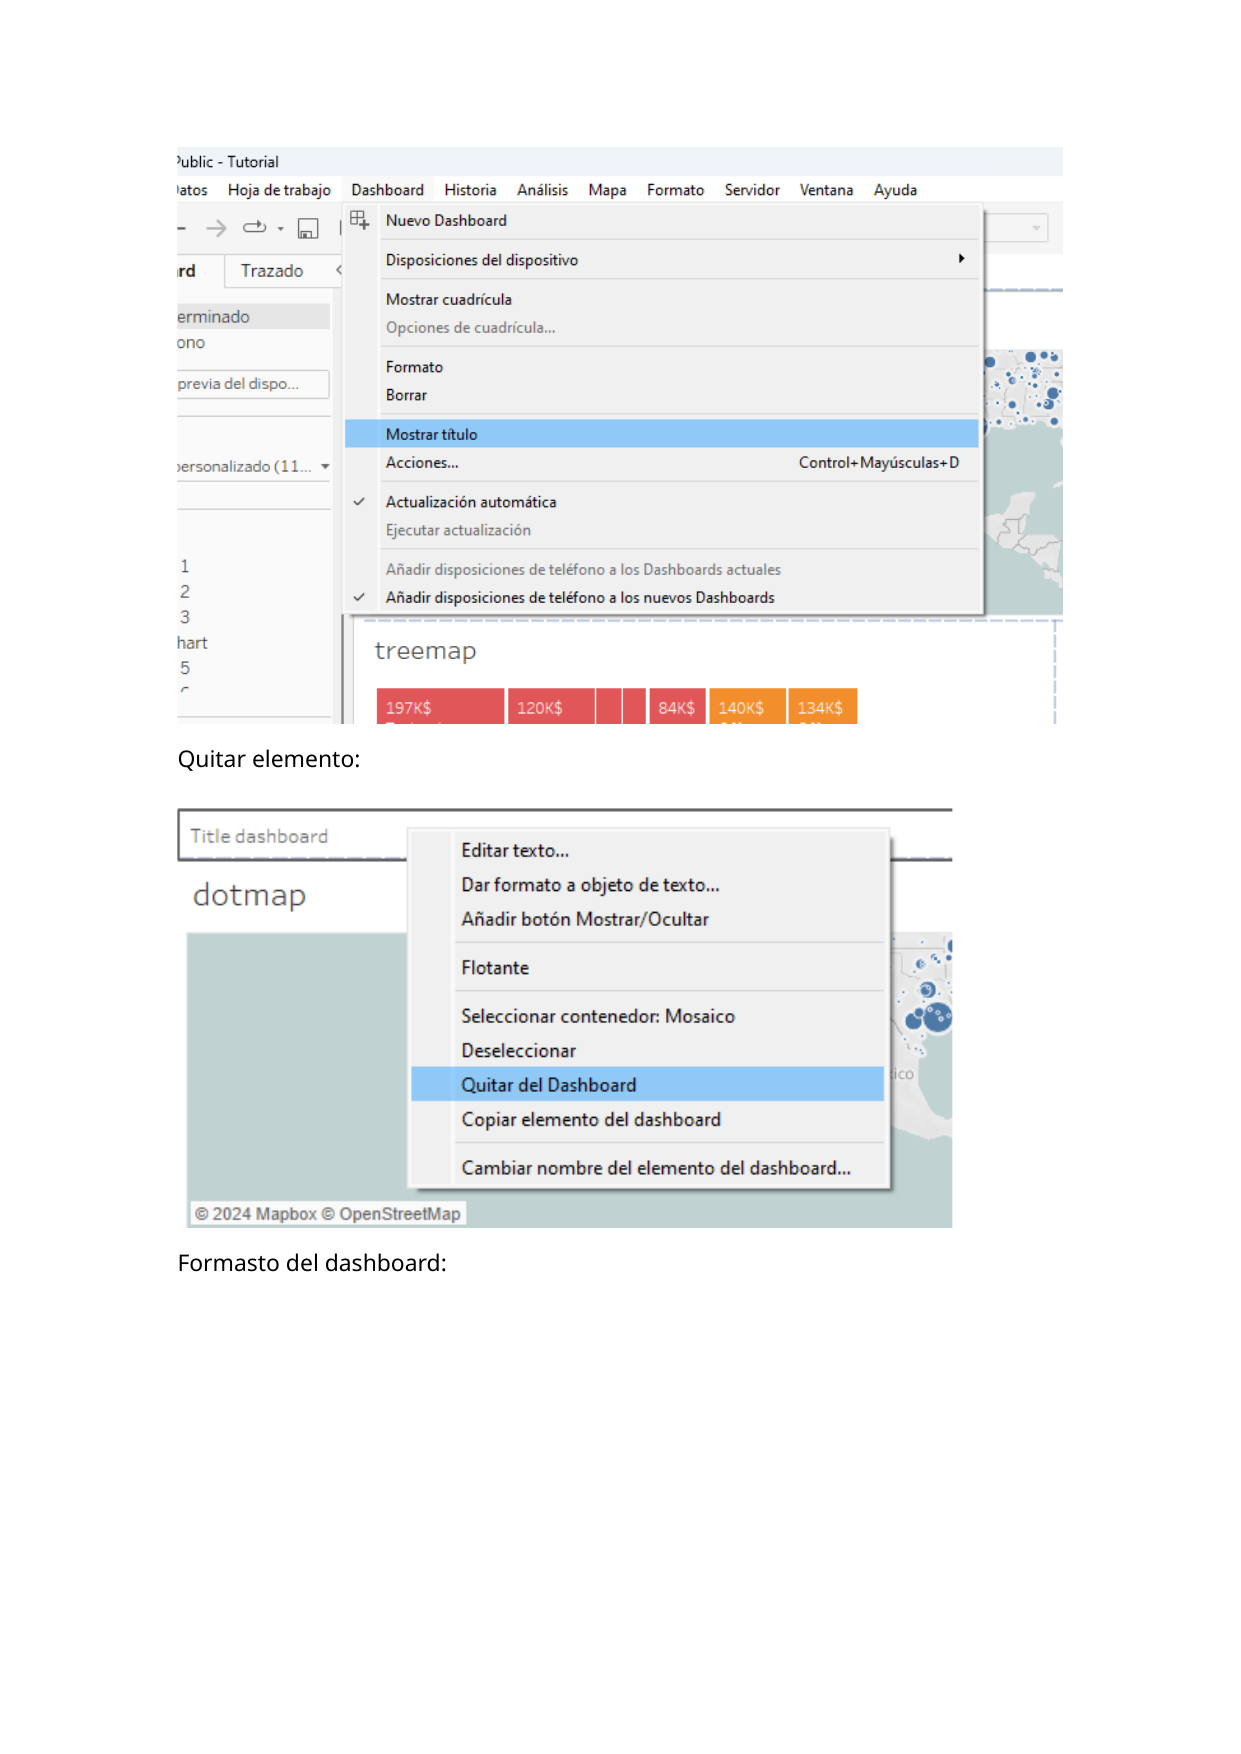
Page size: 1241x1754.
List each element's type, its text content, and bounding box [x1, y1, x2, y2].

text Quitar elemento: [177, 743, 1063, 774]
text Formasto del dashboard: [177, 1247, 1063, 1278]
picture [177, 147, 1063, 724]
picture [177, 793, 953, 1228]
